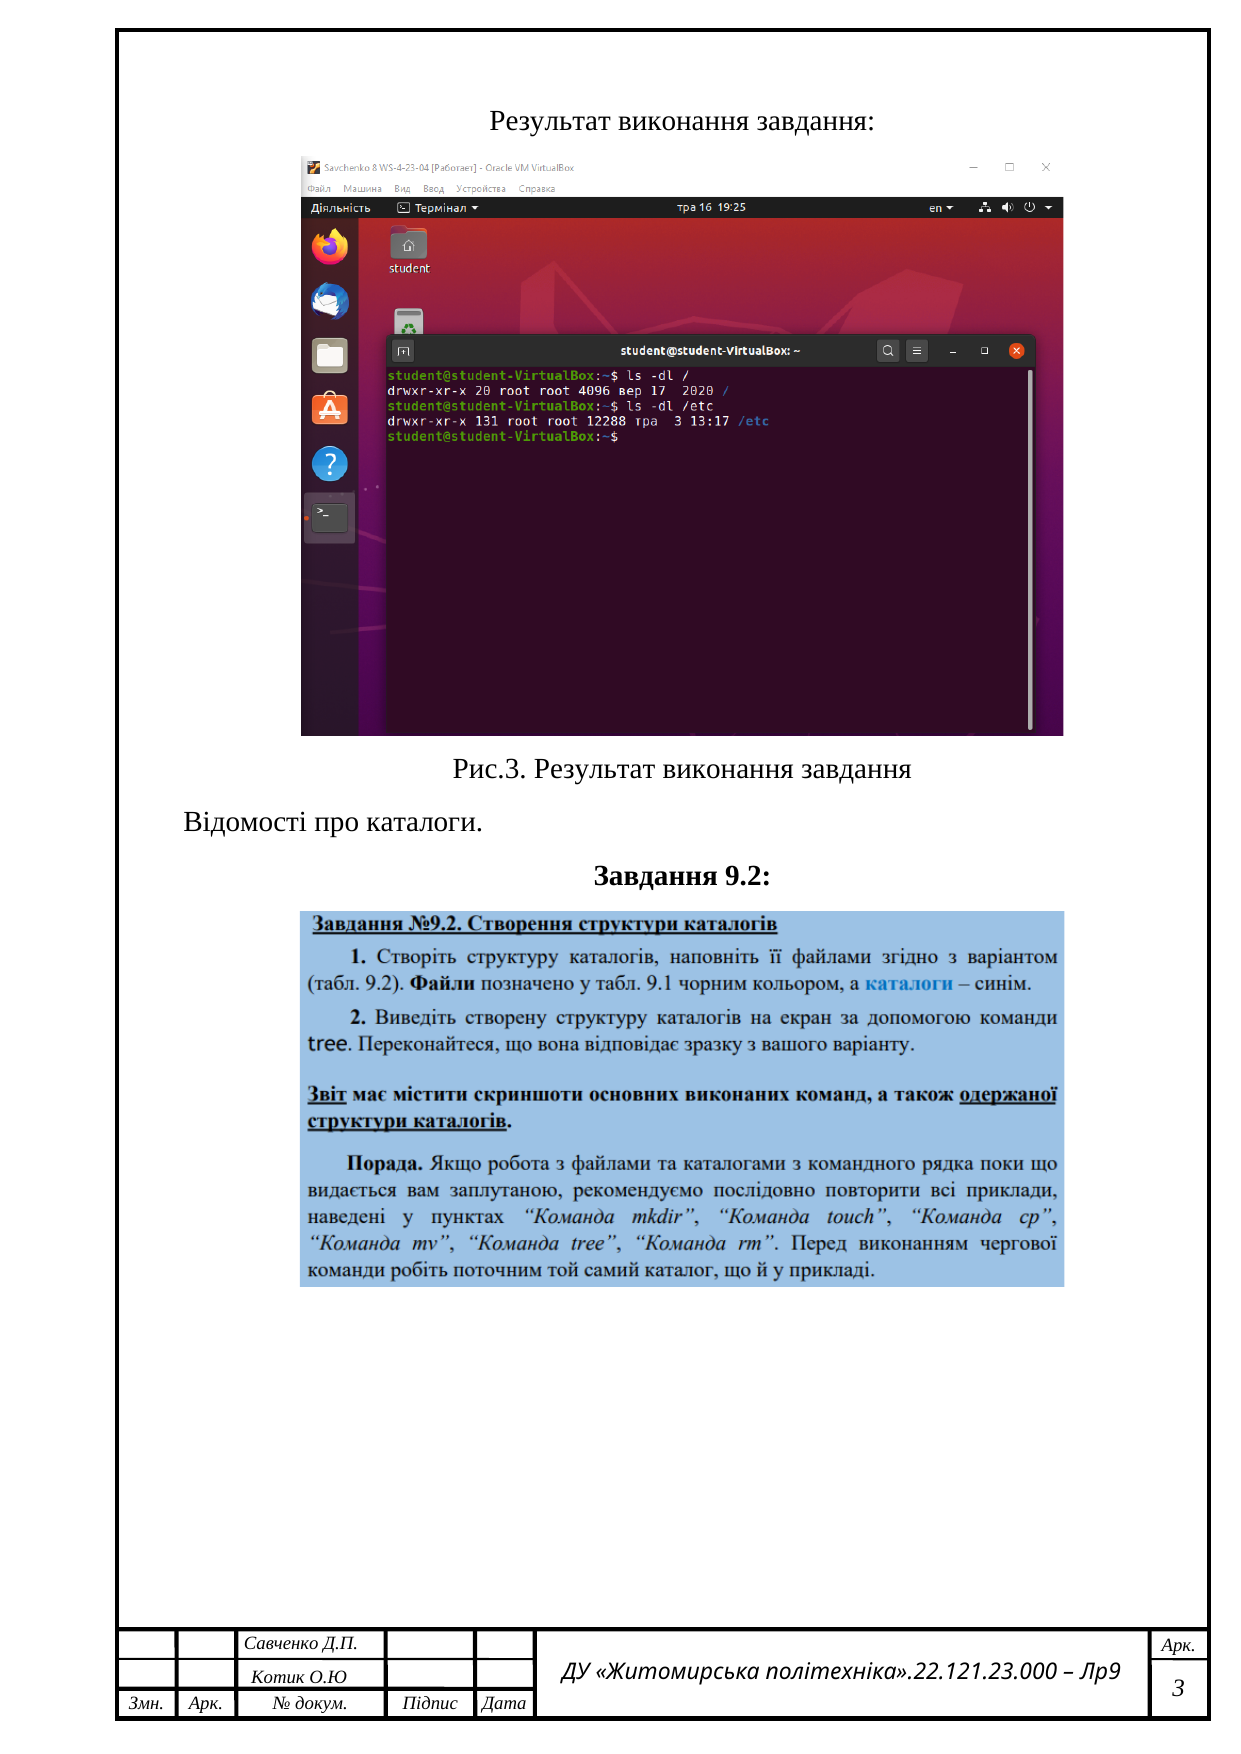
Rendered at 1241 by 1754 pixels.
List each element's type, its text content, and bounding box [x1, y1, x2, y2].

text Рис.3. Результат виконання завдання [148, 751, 1181, 784]
picture [301, 156, 1064, 736]
text Завдання 9.2: [148, 858, 1181, 891]
text Результат виконання завдання: [148, 103, 1181, 136]
picture [299, 911, 1065, 1287]
text Відомості про каталоги. [148, 804, 1181, 838]
